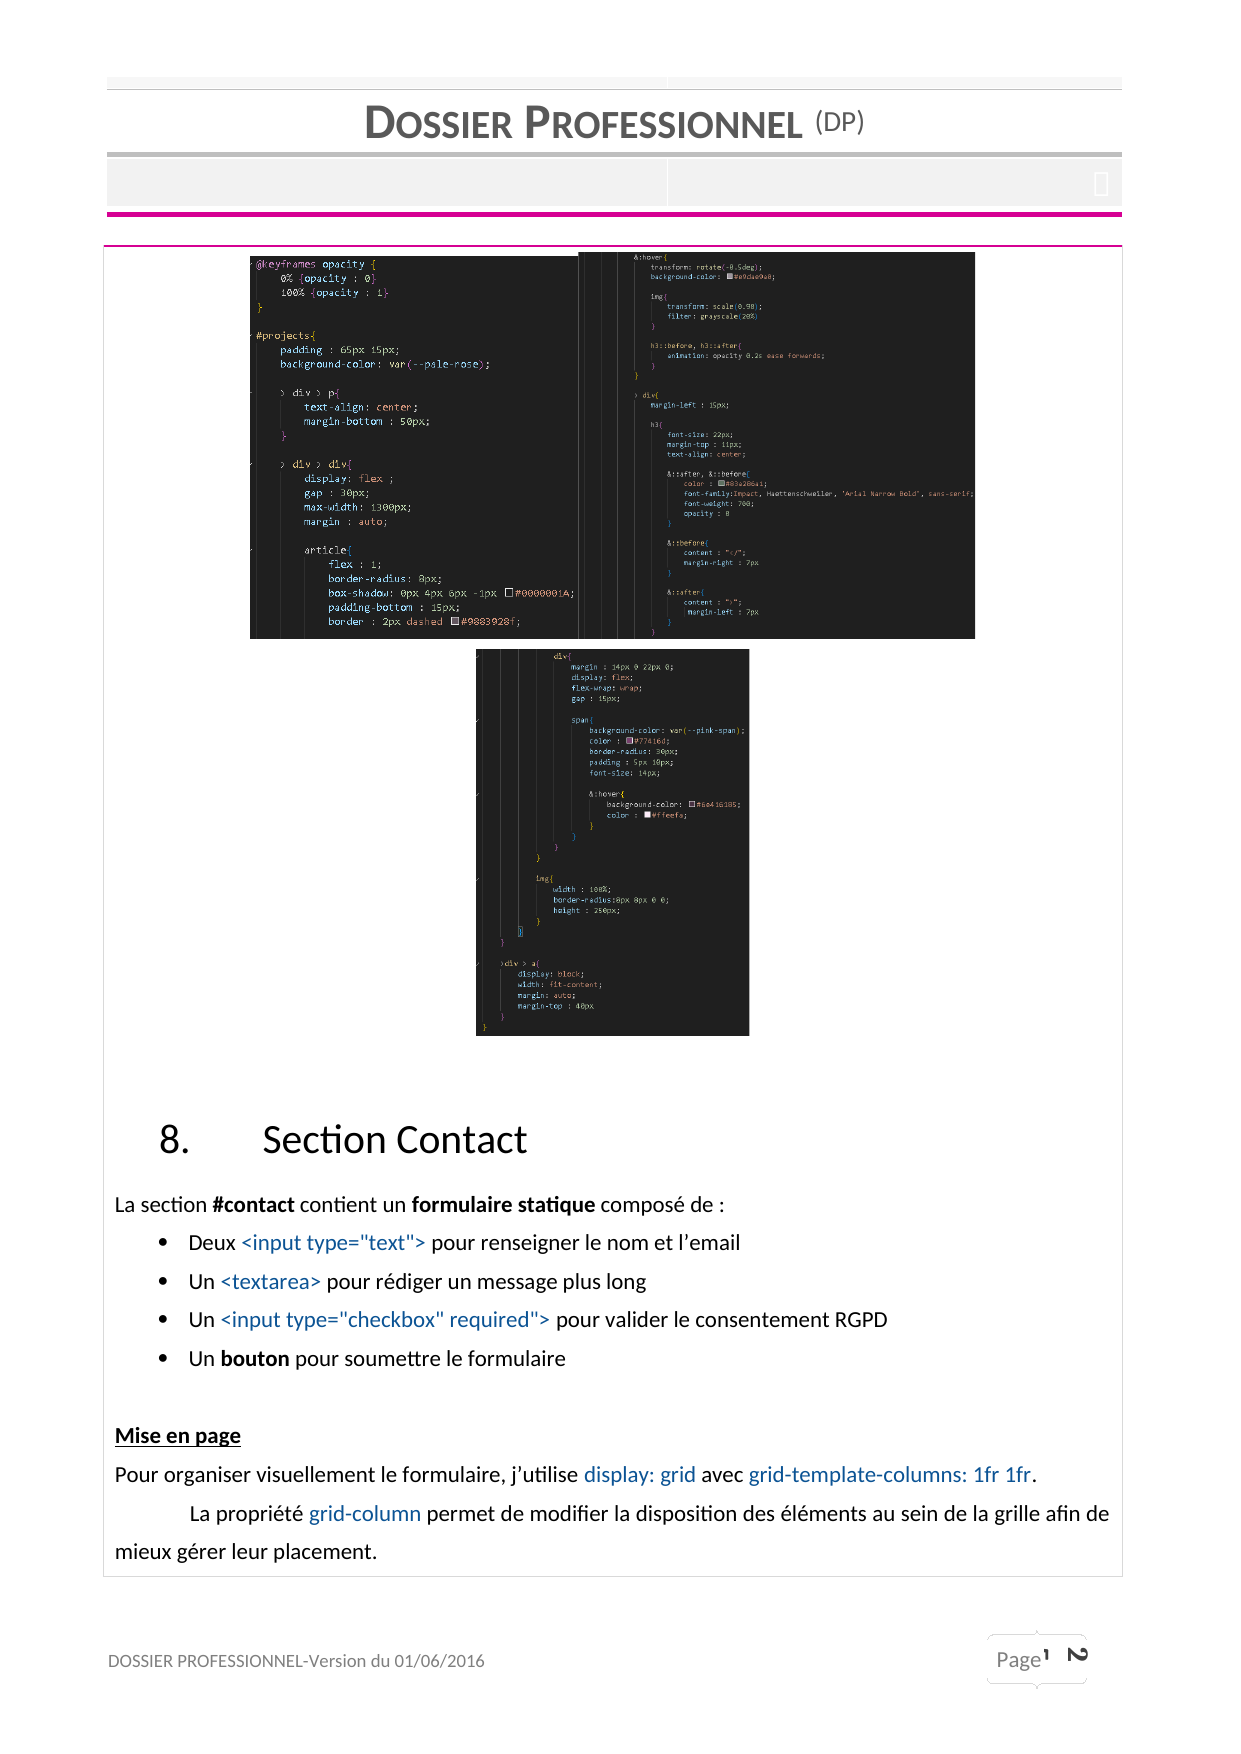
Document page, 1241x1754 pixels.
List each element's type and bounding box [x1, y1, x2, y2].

table_cell [104, 247, 1122, 1576]
picture [476, 649, 750, 1036]
picture [250, 252, 976, 639]
